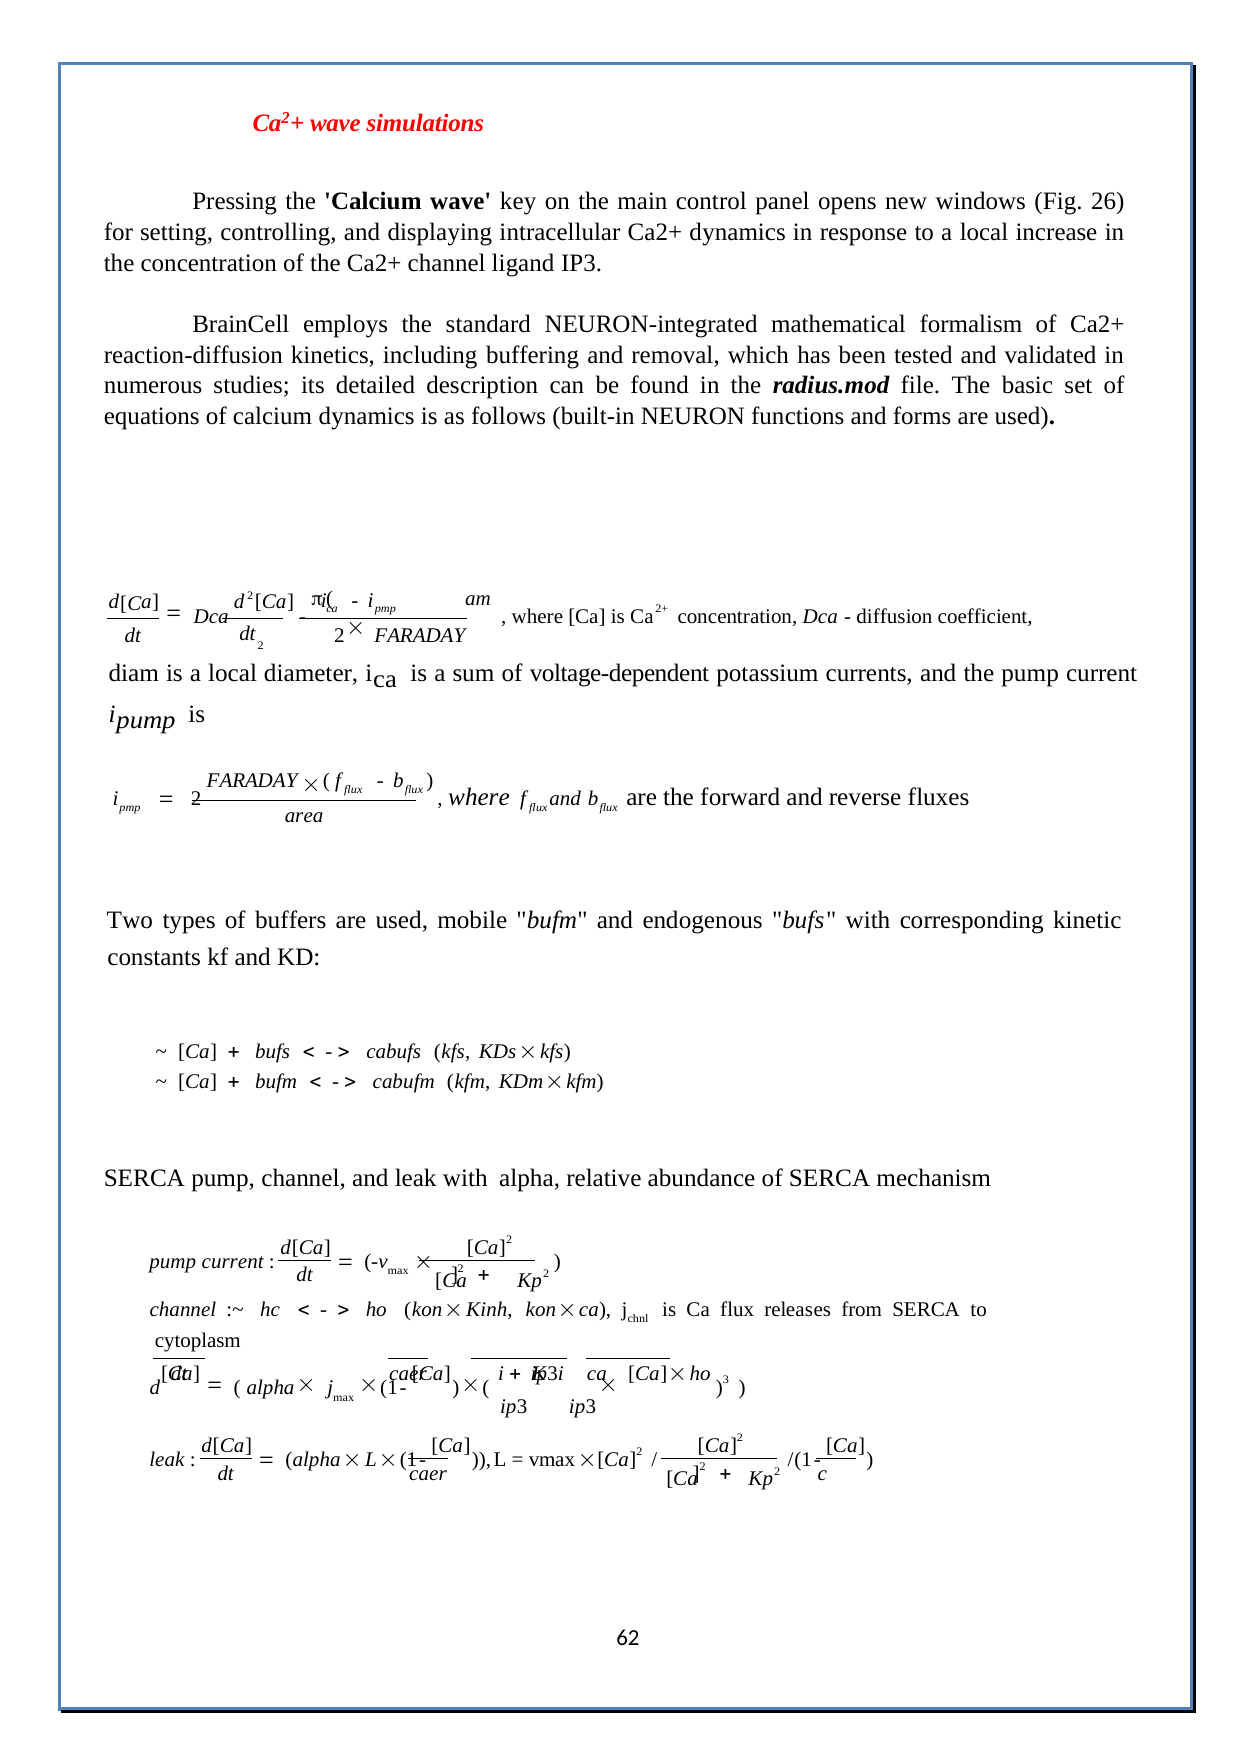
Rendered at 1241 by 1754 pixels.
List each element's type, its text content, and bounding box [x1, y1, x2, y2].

text Two types of buffers are used, mobile "bufm" and endogenous "bufs" with corresponding kinetic constants kf and KD: [106, 906, 1122, 971]
text channel :~ hc - ho (konKinh, konca), jchnl is Ca flux releases from SERCA to cytoplasm [149, 1297, 987, 1352]
text ~ [Ca] bufs - cabufs (kfs, KDskfs) [155, 1039, 1154, 1063]
text SERCA pump, channel, and leak with alpha, relative abundance of SERCA mechanism [103, 1163, 1154, 1192]
text ipmp 2 FARADAY ( fflux - bflux ), where ffluxand bflux are the forward and reverse fluxes [112, 768, 1154, 814]
text Pressing the 'Calcium wave' key on the main control panel opens new windows (Fig. 26) for setting, controlling, and displaying intracellular Ca2+ dynamics in response to a local increase in the concentration of the Ca2+ channel ligand IP3. [103, 186, 1124, 276]
text leak : d[Ca] (alphaL(1- [Ca])), L = vmax[Ca]2 / [Ca[Ca]2 Kp2 /(1- [Ca]) [149, 1431, 1154, 1490]
text d[Ca] ( alphajmax (1- [Ca])( ip3ip3i ip3[Ca]ho )3 ) [149, 1361, 987, 1418]
subtitle Ca2+ wave simulations [178, 107, 1093, 137]
text d dta] Dca d2[Ca] - (2FARADAYam , where [Ca] is Ca2+ concentration, Dca - diffusion coefficient, [108, 586, 1137, 647]
text diam is a local diameter, ica is a sum of voltage-dependent potassium currents, and the pump current ipump is [108, 658, 1137, 733]
text BrainCell employs the standard NEURON-integrated mathematical formalism of Ca2+ reaction-diffusion kinetics, including buffering and removal, which has been tested and validated in numerous studies; its detailed description can be found in the radius.mod file. The basic set of equations of calcium dynamics is as follows (built-in NEURON functions and forms are used). [103, 309, 1124, 430]
text ~ [Ca] bufm - cabufm (kfm, KDmkfm) [155, 1069, 1154, 1093]
text pump current : d[Ca] (-vmax [Ca[Ca]2 Kp2 ) [149, 1233, 1154, 1292]
